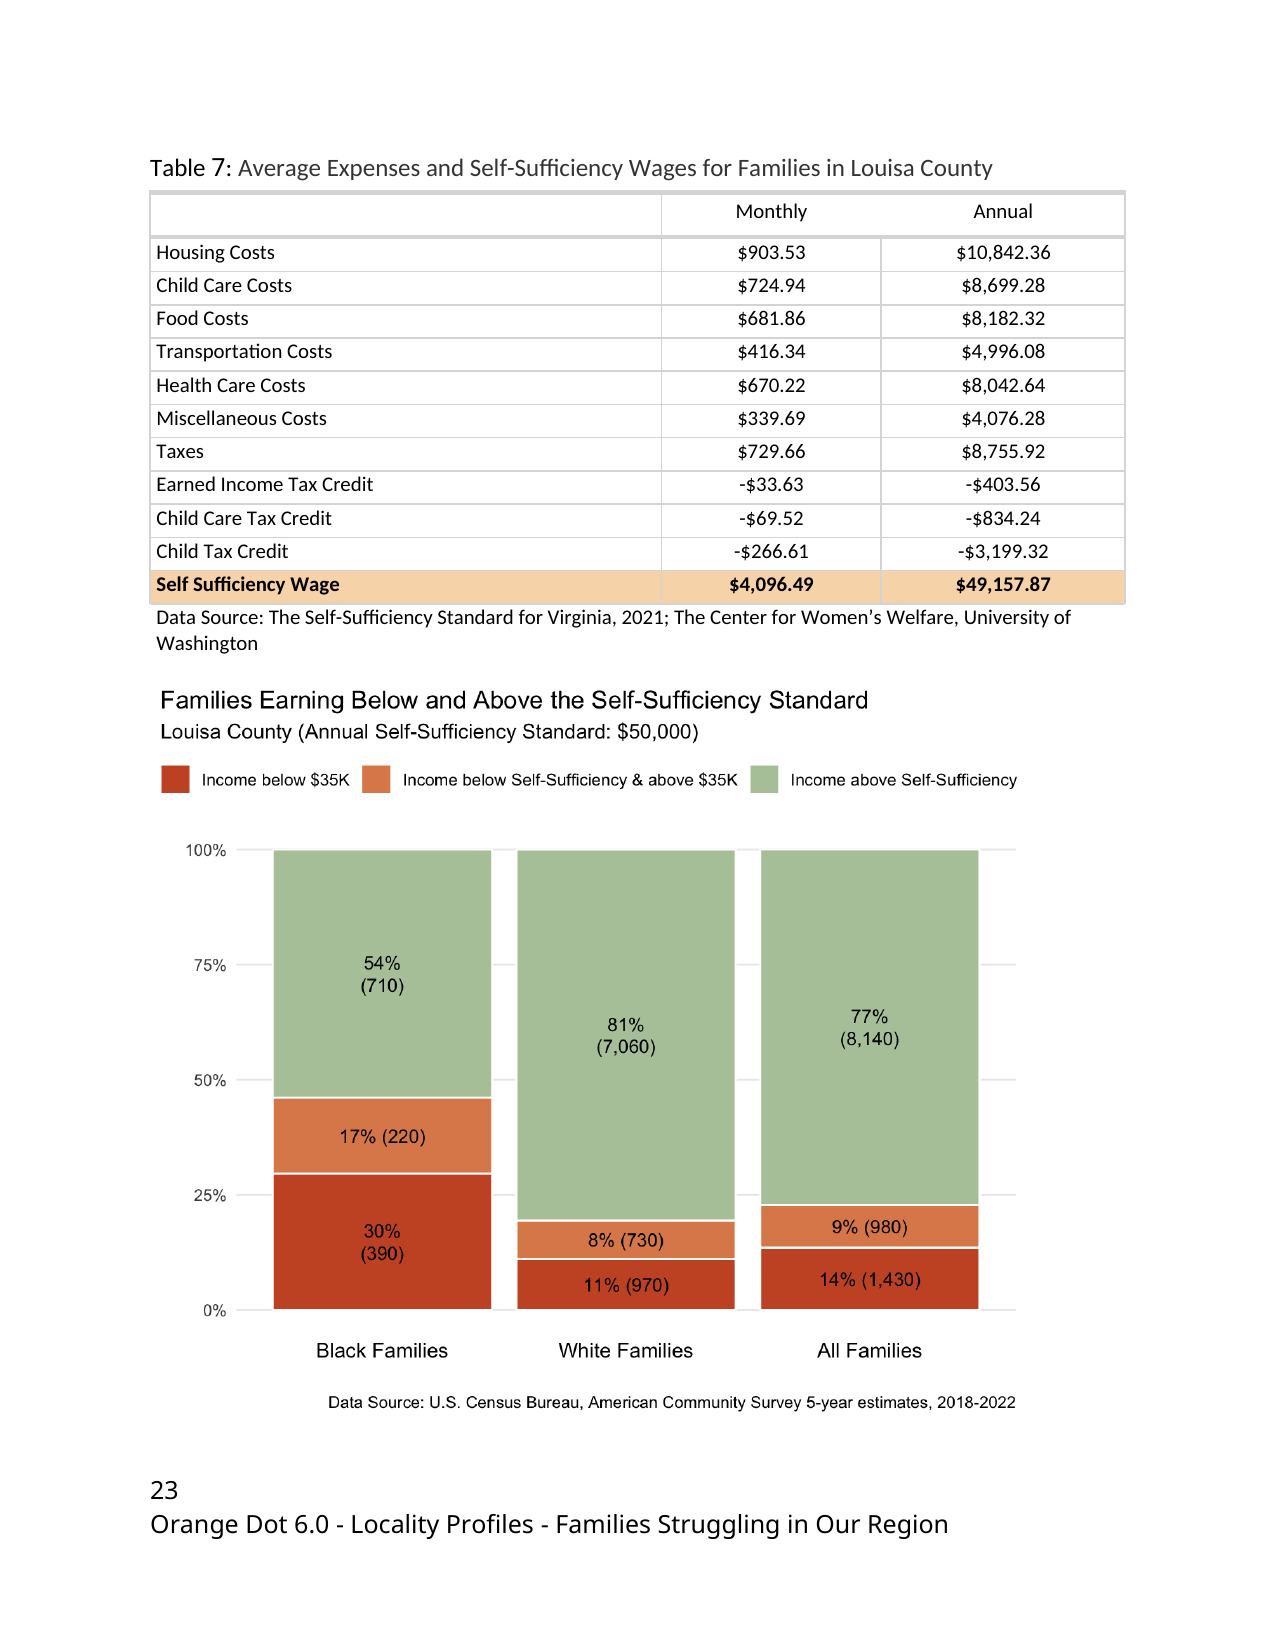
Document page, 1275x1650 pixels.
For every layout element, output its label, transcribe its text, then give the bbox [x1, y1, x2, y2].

table_cell $8,755.92 [882, 438, 1124, 470]
table_cell -$834.24 [882, 505, 1124, 536]
table_cell Housing Costs [151, 239, 661, 271]
table_cell $8,699.28 [882, 272, 1124, 304]
table_header [151, 195, 661, 235]
table_cell $10,842.36 [882, 239, 1124, 271]
table_cell Child Care Costs [151, 272, 661, 304]
table_cell -$69.52 [662, 505, 880, 536]
table_cell Earned Income Tax Credit [151, 472, 661, 503]
table_cell $49,157.87 [882, 571, 1124, 603]
table_cell $903.53 [662, 239, 880, 271]
table_cell -$266.61 [662, 538, 880, 570]
table_cell -$33.63 [662, 472, 880, 503]
table_cell $8,182.32 [882, 306, 1124, 337]
table_cell $4,996.08 [882, 339, 1124, 370]
table_cell $8,042.64 [882, 372, 1124, 403]
table_header Annual [881, 195, 1124, 235]
table_cell -$3,199.32 [882, 538, 1124, 570]
table_cell Child Care Tax Credit [151, 505, 661, 536]
table_cell $339.69 [662, 405, 880, 437]
table_cell Health Care Costs [151, 372, 661, 403]
picture [150, 680, 1025, 1421]
table_header Monthly [662, 195, 881, 235]
table_cell Taxes [151, 438, 661, 470]
table_cell Data Source: The Self-Sufficiency Standard for Virginia, 2021; The Center for Women’s Welfare, University of Washington [150, 604, 1125, 662]
table_cell $416.34 [662, 339, 880, 370]
table_cell Transportation Costs [151, 339, 661, 370]
table_cell Self Sufficiency Wage [151, 571, 661, 603]
table_cell $681.86 [662, 306, 880, 337]
table_cell -$403.56 [882, 472, 1124, 503]
table_cell $670.22 [662, 372, 880, 403]
table_cell $4,096.49 [662, 571, 880, 603]
table_cell Child Tax Credit [151, 538, 661, 570]
table_cell $4,076.28 [882, 405, 1124, 437]
table_cell $729.66 [662, 438, 880, 470]
table_cell Food Costs [151, 306, 661, 337]
table_cell $724.94 [662, 272, 880, 304]
table_cell Miscellaneous Costs [151, 405, 661, 437]
